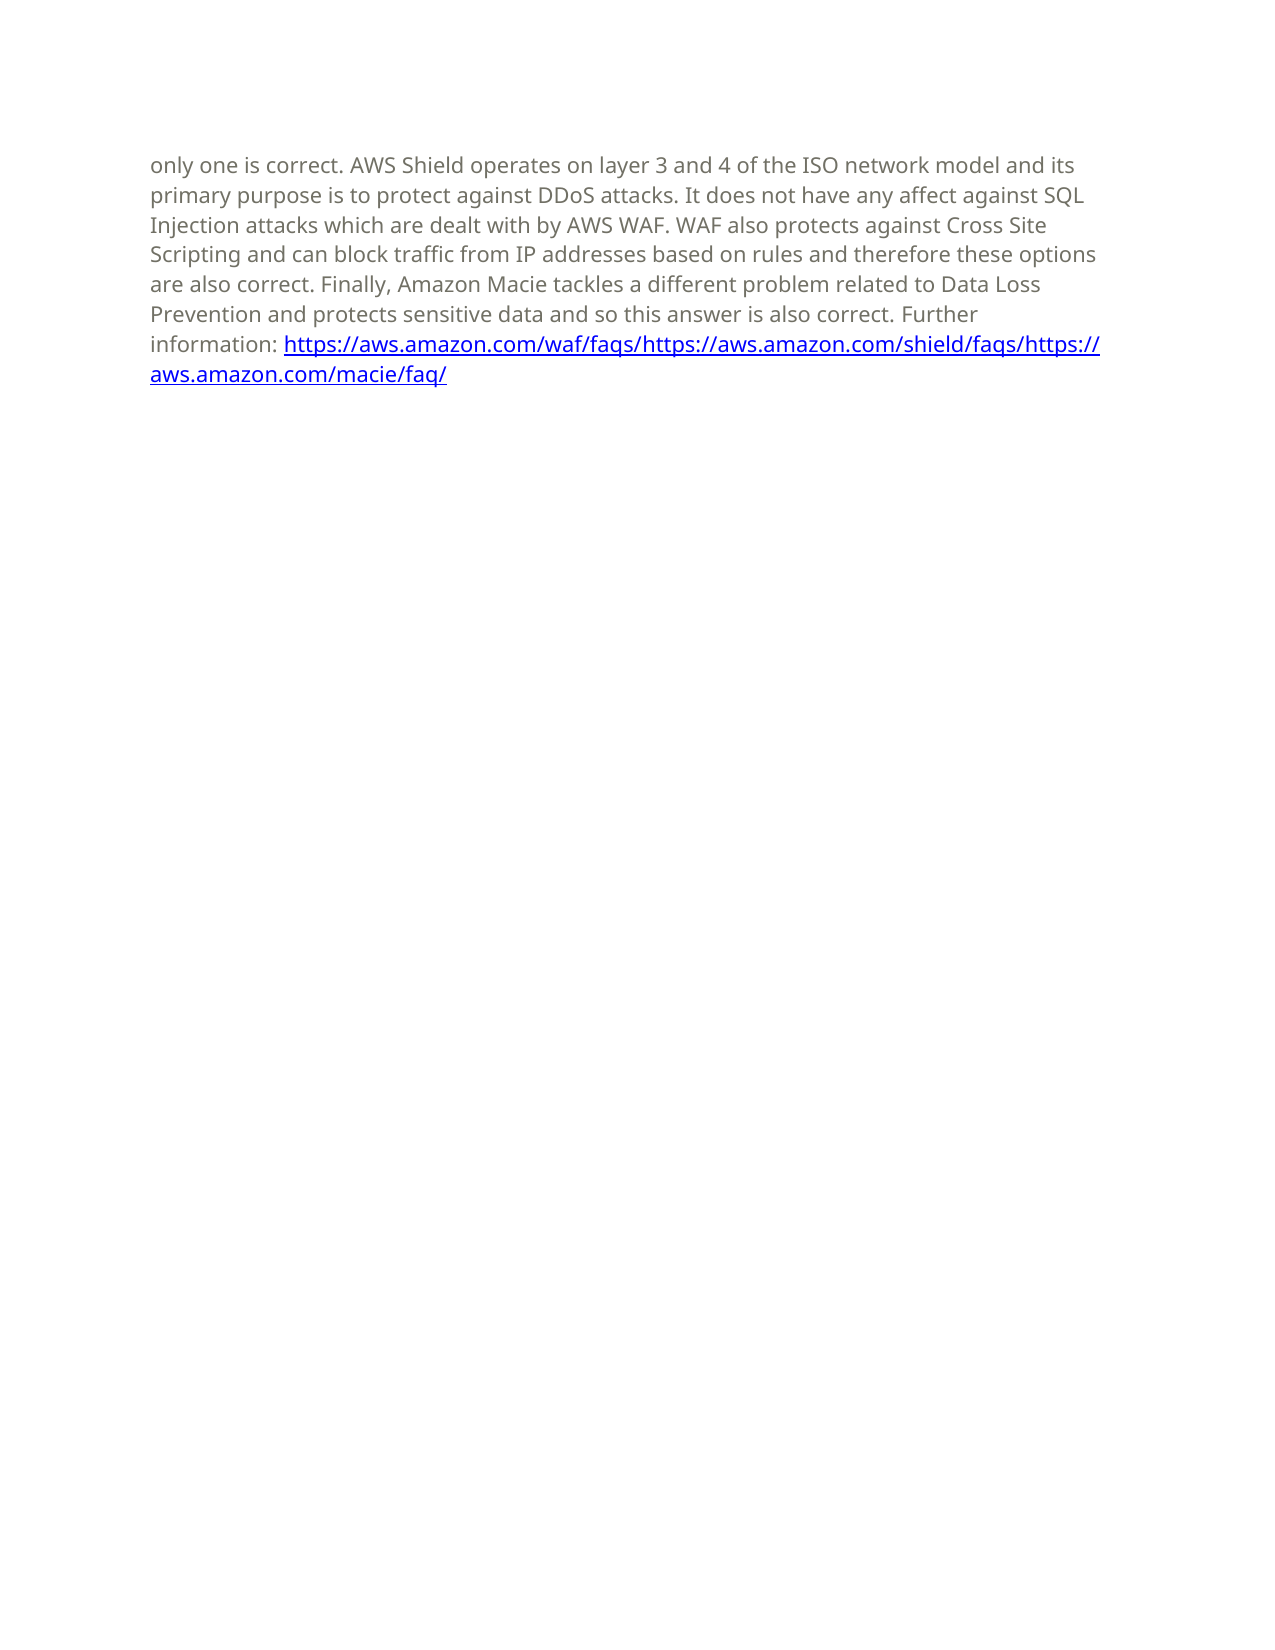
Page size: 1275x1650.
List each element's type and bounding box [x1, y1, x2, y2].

text [150, 150, 1125, 388]
